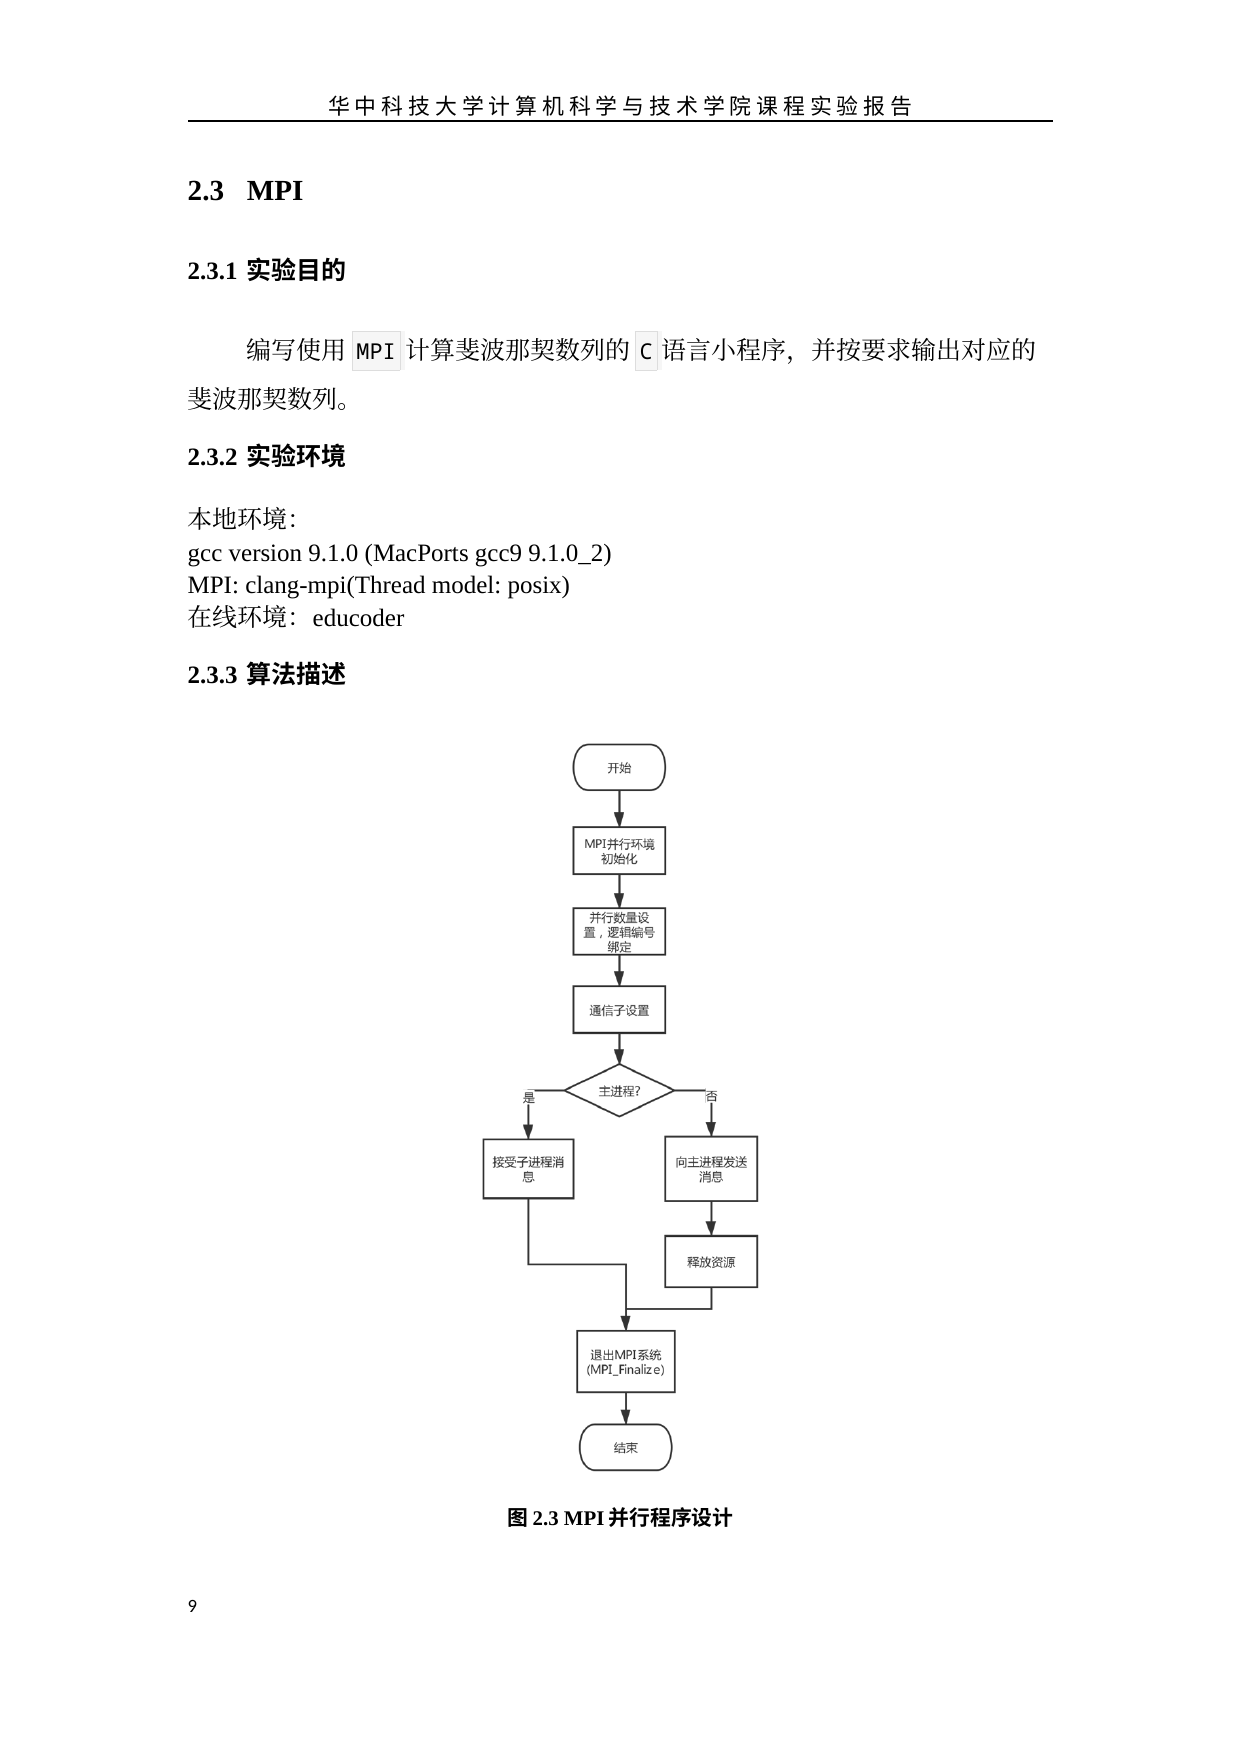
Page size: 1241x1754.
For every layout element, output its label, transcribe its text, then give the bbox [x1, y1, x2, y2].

text 在线环境：educoder [187, 601, 1053, 633]
picture [460, 721, 780, 1493]
subtitle 实验目的 [187, 236, 1053, 301]
text 图 2.3 MPI并行程序设计 [187, 1500, 1053, 1532]
text 编写使用MPI计算斐波那契数列的C语言小程序，并按要求输出对应的斐波那契数列。 [187, 318, 1053, 416]
subtitle MPI [187, 157, 1053, 222]
text gcc version 9.1.0 (MacPorts gcc9 9.1.0_2) [187, 536, 1053, 568]
text MPI: clang-mpi(Thread model: posix) [187, 568, 1053, 601]
subtitle 实验环境 [187, 422, 1053, 487]
text 本地环境： [187, 503, 1053, 536]
subtitle 算法描述 [187, 640, 1053, 705]
